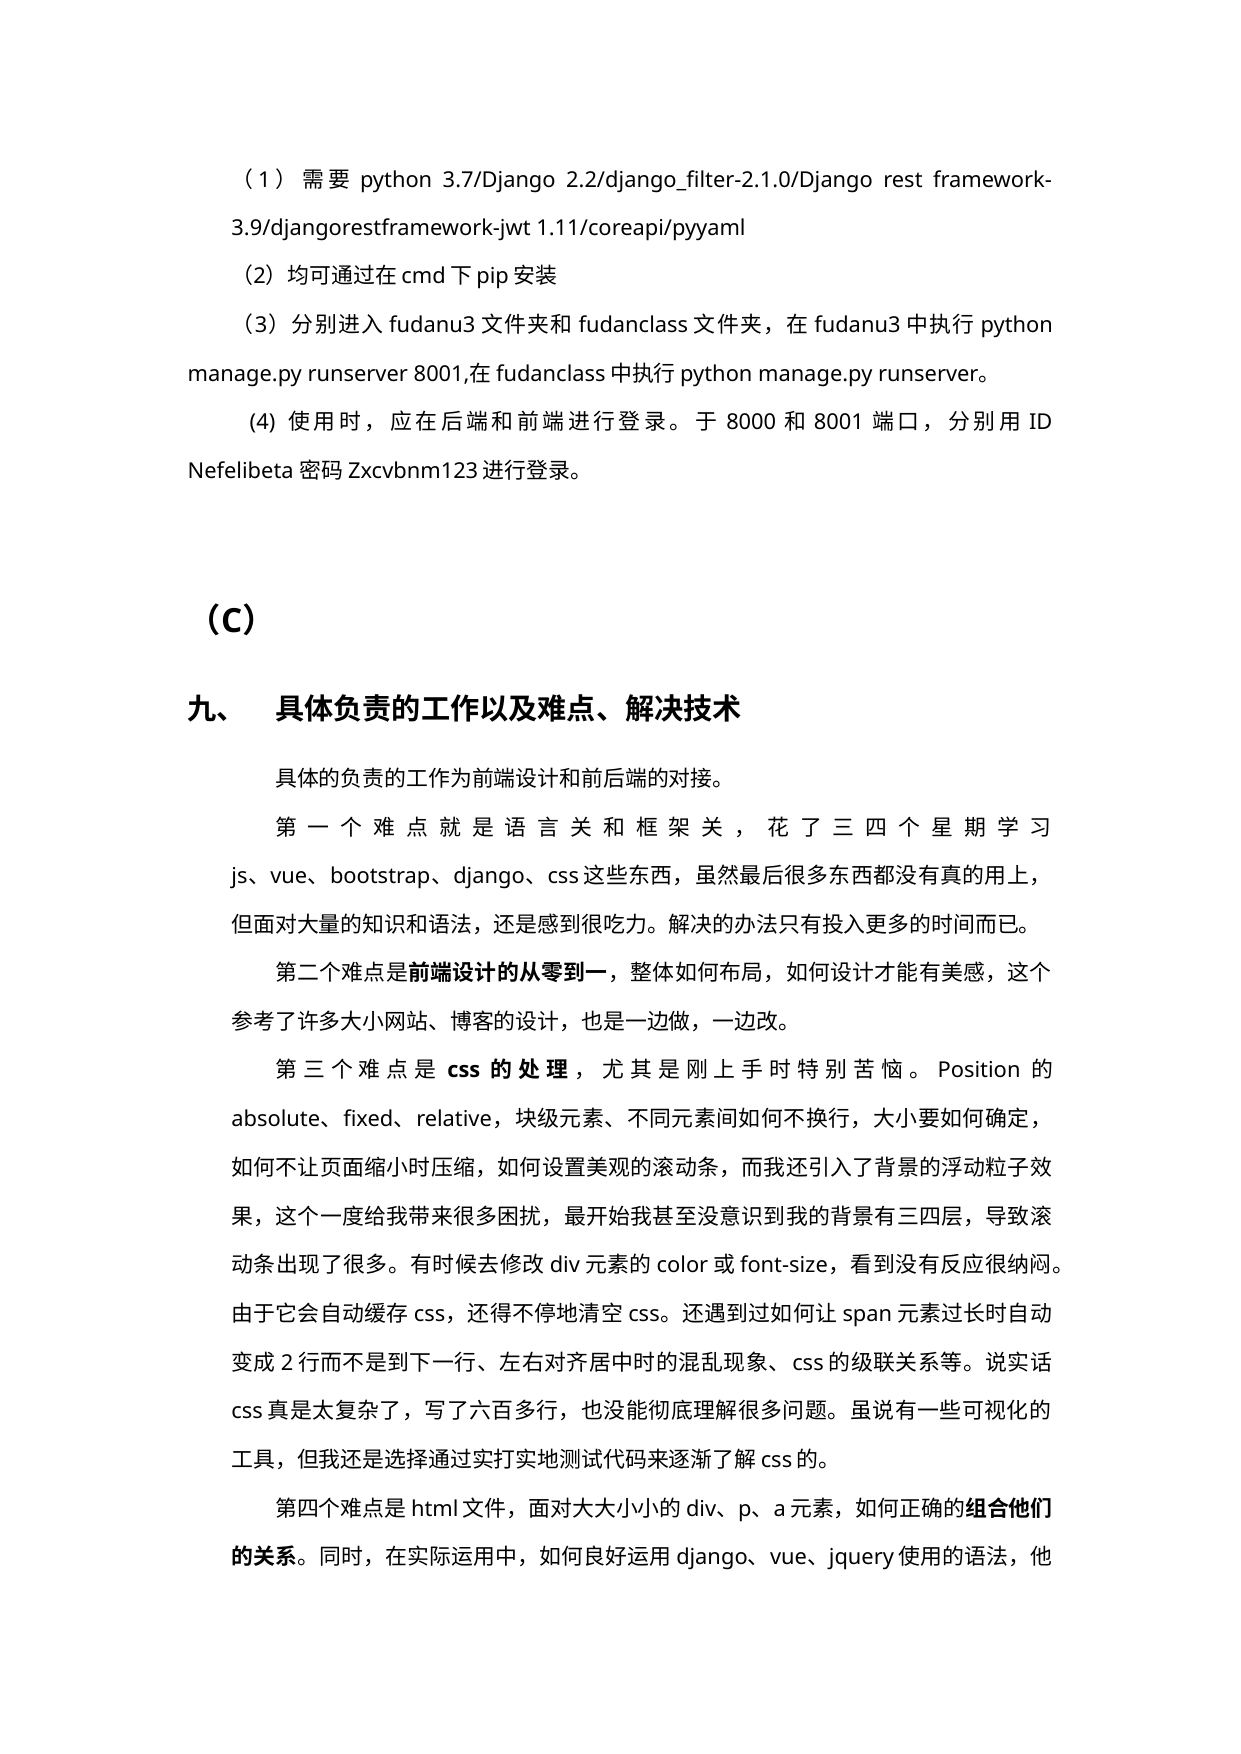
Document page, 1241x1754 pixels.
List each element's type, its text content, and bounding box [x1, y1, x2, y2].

text （2）均可通过在cmd下pip安装 [187, 258, 1053, 291]
text (4) 使用时，应在后端和前端进行登录。于8000和8001端口，分别用ID Nefelibeta 密码 Zxcvbnm123进行登录。 [187, 403, 1053, 485]
list 第三个难点是css的处理，尤其是刚上手时特别苦恼。Position的absolute、fixed、relative，块级元素、不同元素间如何不换行，大小要如何确定，如何不让页面缩小时压缩，如何设置美观的滚动条，而我还引入了背景的浮动粒子效果，这个一度给我带来很多困扰，最开始我甚至没意识到我的背景有三四层，导致滚动条出现了很多。有时候去修改div元素的color或font-size，看到没有反应很纳闷。由于它会自动缓存css，还得不停地清空css。还遇到过如何让span元素过长时自动变成2行而不是到下一行、左右对齐居中时的混乱现象、css的级联关系等。说实话css真是太复杂了，写了六百多行，也没能彻底理解很多问题。虽说有一些可视化的工具，但我还是选择通过实打实地测试代码来逐渐了解css的。 [231, 1052, 1053, 1474]
list 具体的负责的工作为前端设计和前后端的对接。 [231, 761, 1053, 793]
list 第二个难点是前端设计的从零到一，整体如何布局，如何设计才能有美感，这个参考了许多大小网站、博客的设计，也是一边做，一边改。 [231, 955, 1053, 1036]
list 第一个难点就是语言关和框架关，花了三四个星期学习js、vue、bootstrap、django、css这些东西，虽然最后很多东西都没有真的用上，但面对大量的知识和语法，还是感到很吃力。解决的办法只有投入更多的时间而已。 [231, 809, 1053, 939]
list （1）需要python 3.7/Django 2.2/django_filter-2.1.0/Django rest framework-3.9/djangorestframework-jwt 1.11/coreapi/pyyaml [231, 162, 1053, 243]
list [231, 1490, 1053, 1572]
text （3）分别进入fudanu3文件夹和fudanclass文件夹，在fudanu3中执行python manage.py runserver 8001,在fudanclass中执行python manage.py runserver。 [187, 306, 1053, 388]
list 具体负责的工作以及难点、解决技术 [187, 674, 1053, 739]
text （C） [187, 585, 1053, 650]
